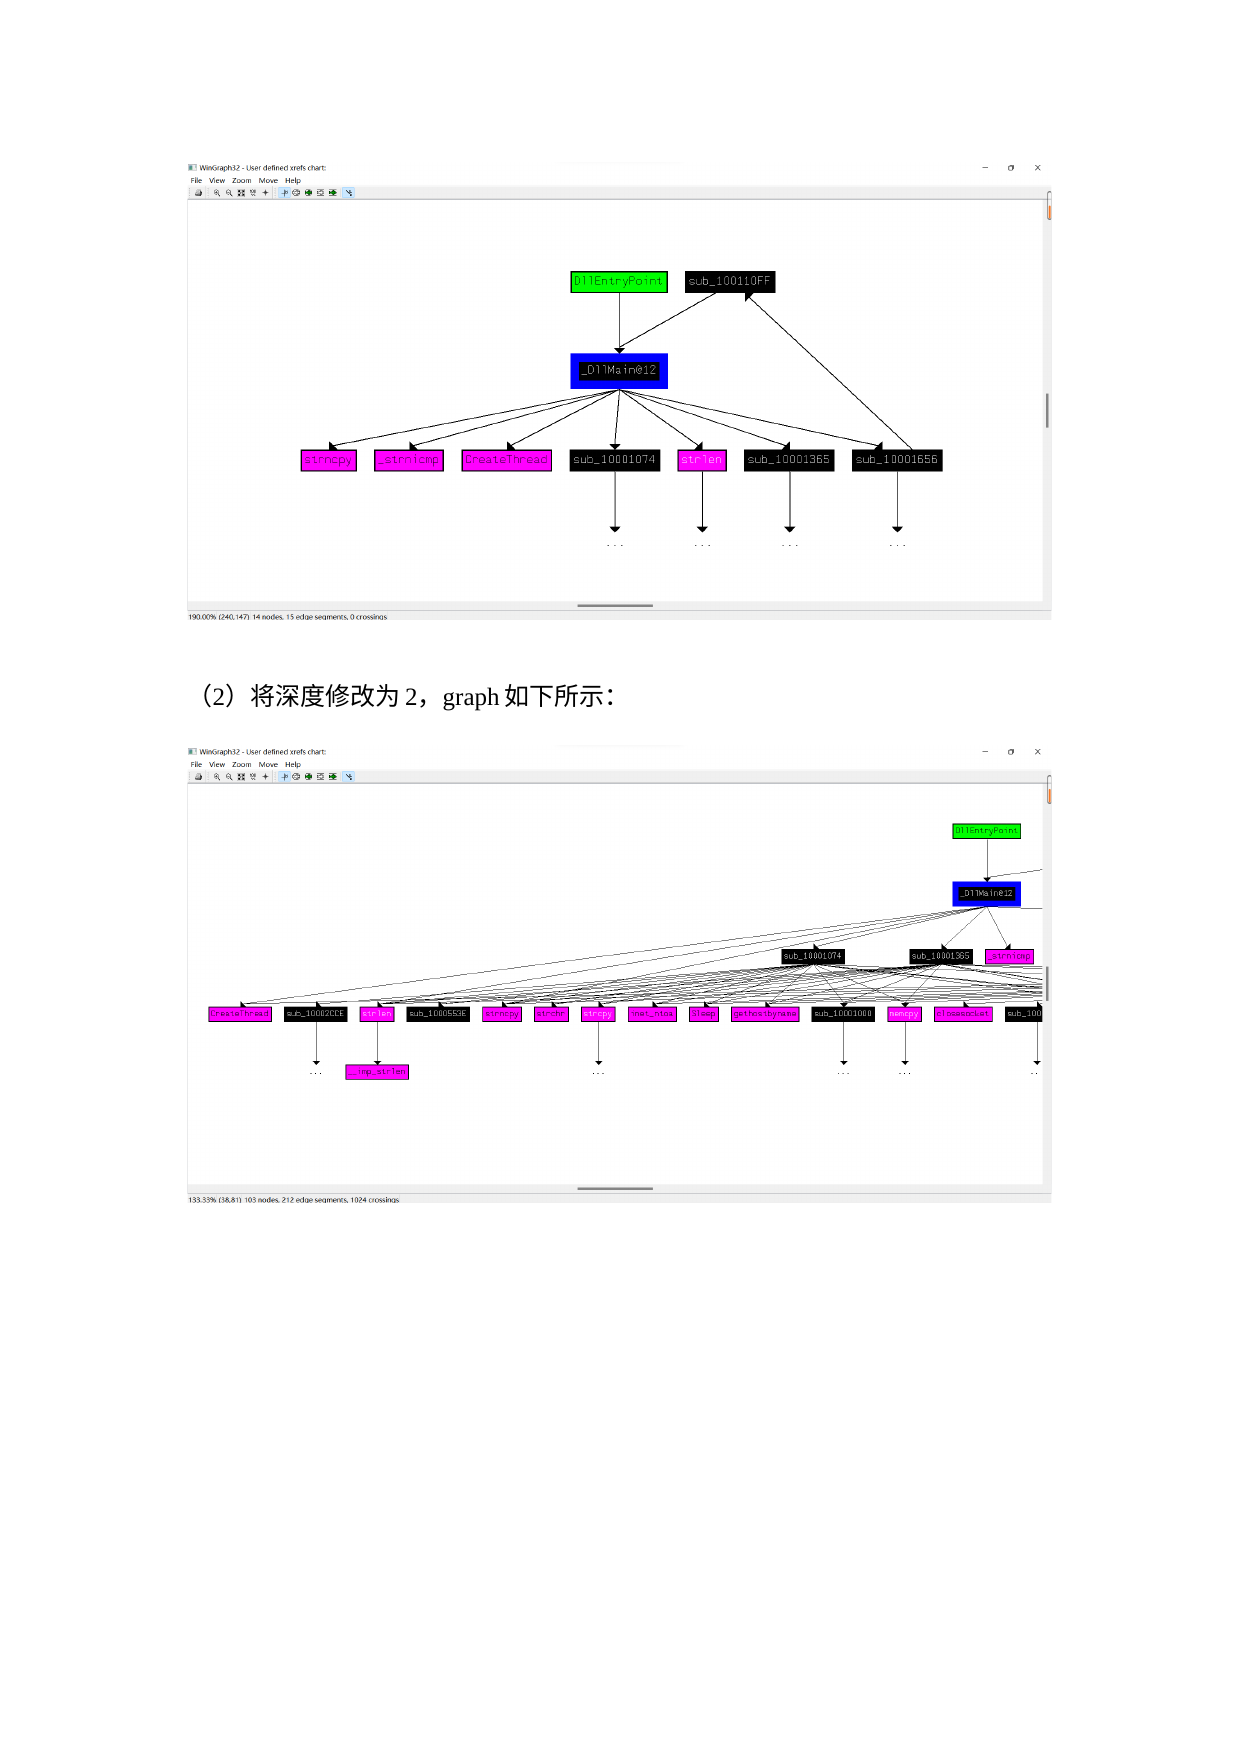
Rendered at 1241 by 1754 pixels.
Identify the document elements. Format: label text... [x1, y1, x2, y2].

list 将深度修改为2，graph如下所示： [187, 662, 1053, 727]
picture [187, 745, 1052, 1203]
picture [187, 162, 1052, 620]
